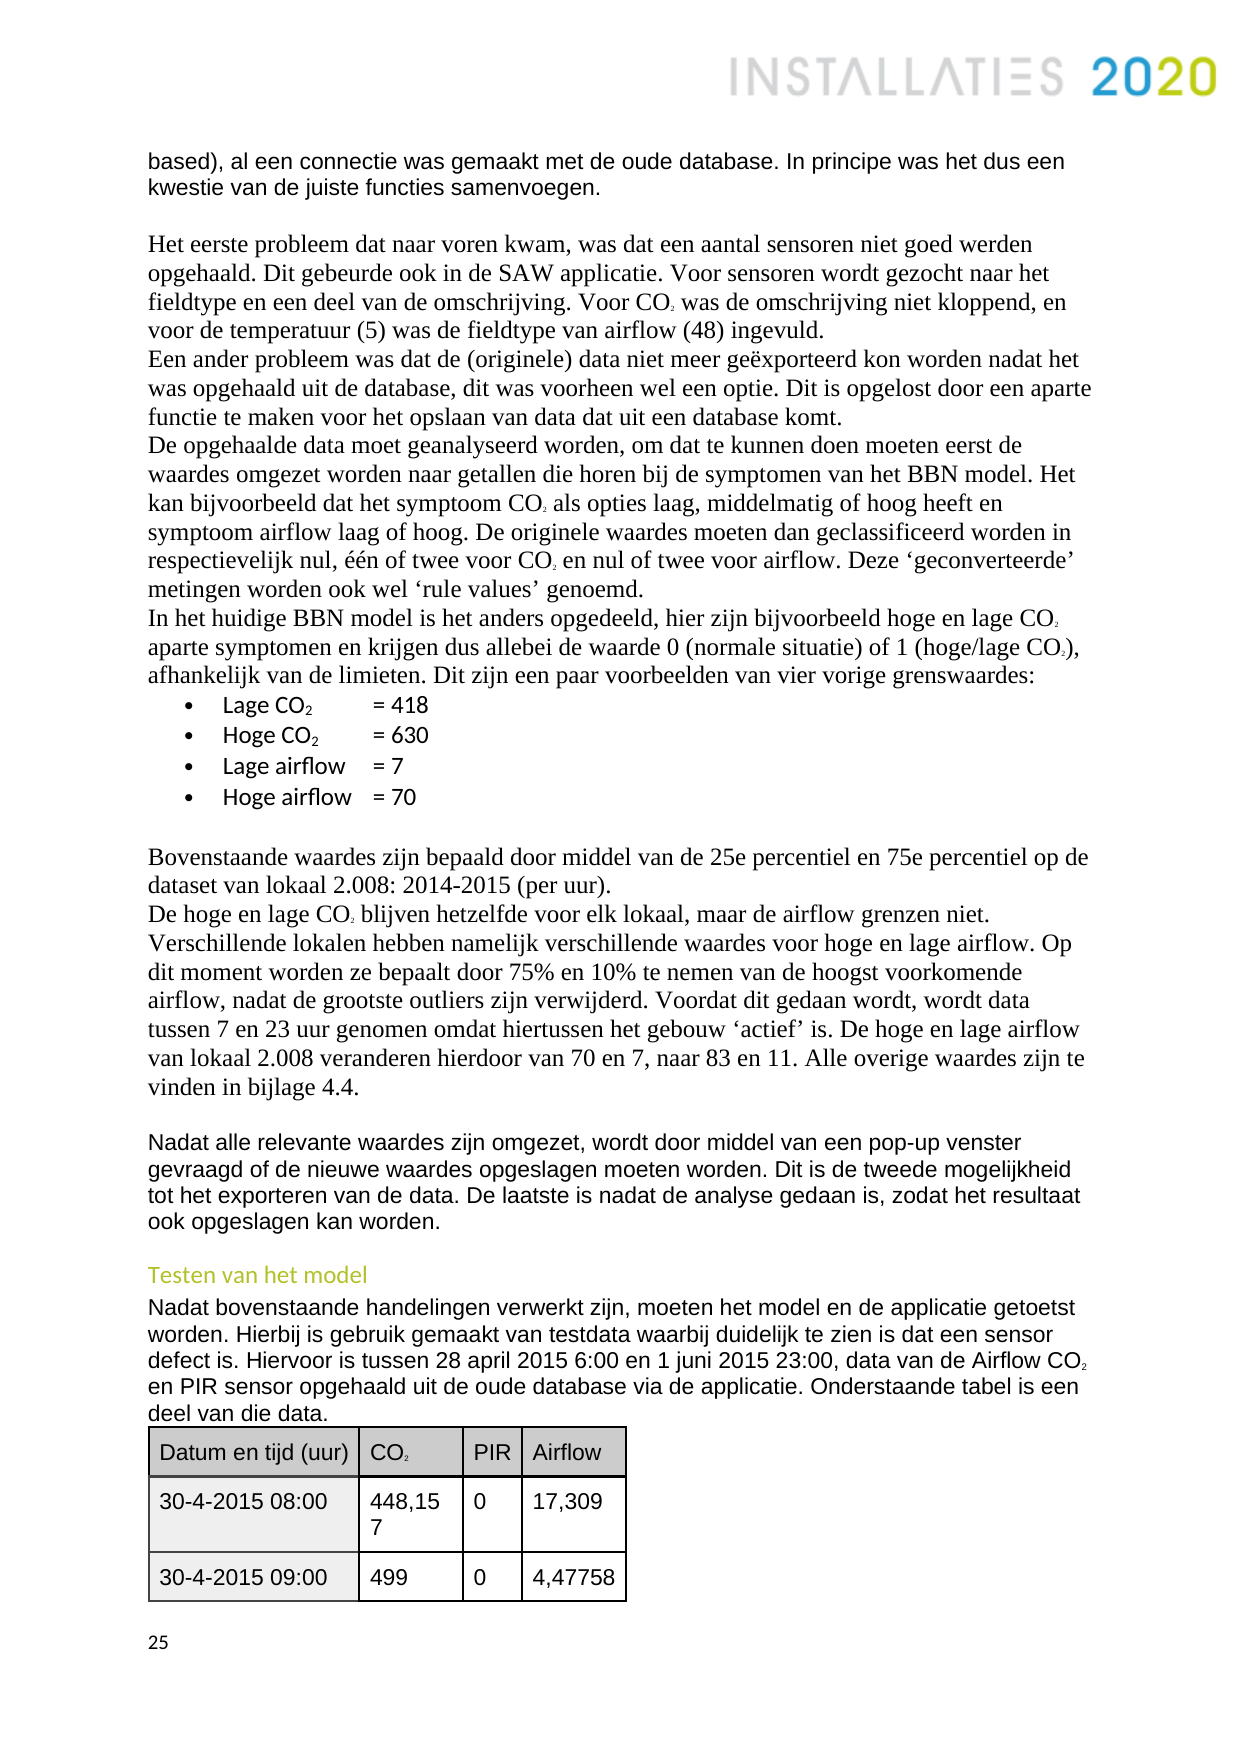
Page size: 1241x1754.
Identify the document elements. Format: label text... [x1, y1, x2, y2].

list Lage airflow = 7 [185, 750, 1093, 781]
list Hoge CO2 = 630 [185, 719, 1093, 750]
text Het eerste probleem dat naar voren kwam, was dat een aantal sensoren niet goed werden opgehaald. Dit gebeurde ook in de SAW applicatie. Voor sensoren wordt gezocht naar het fieldtype en een deel van de omschrijving. Voor CO2 was de omschrijving niet kloppend, en voor de temperatuur (5) was de fieldtype van airflow (48) ingevuld. [148, 229, 1093, 344]
text Een ander probleem was dat de (originele) data niet meer geëxporteerd kon worden nadat het was opgehaald uit de database, dit was voorheen wel een optie. Dit is opgelost door een aparte functie te maken voor het opslaan van data dat uit een database komt. [148, 344, 1093, 430]
table_header CO2 [360, 1428, 462, 1475]
table_cell 30-4-2015 08:00 [150, 1478, 358, 1551]
list Hoge airflow = 70 [185, 781, 1093, 811]
subtitle Testen van het model [148, 1259, 1093, 1290]
table_cell 499 [360, 1553, 462, 1600]
table_header PIR [464, 1428, 521, 1475]
table_header Datum en tijd (uur) [150, 1428, 358, 1475]
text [148, 148, 1093, 200]
picture [728, 54, 1220, 97]
table_header Airflow [523, 1428, 625, 1475]
text Nadat bovenstaande handelingen verwerkt zijn, moeten het model en de applicatie getoetst worden. Hierbij is gebruik gemaakt van testdata waarbij duidelijk te zien is dat een sensor defect is. Hiervoor is tussen 28 april 2015 6:00 en 1 juni 2015 23:00, data van de Airflow CO2 en PIR sensor opgehaald uit de oude database via de applicatie. Onderstaande tabel is een deel van die data. [148, 1294, 1093, 1426]
text In het huidige BBN model is het anders opgedeeld, hier zijn bijvoorbeeld hoge en lage CO2 aparte symptomen en krijgen dus allebei de waarde 0 (normale situatie) of 1 (hoge/lage CO2), afhankelijk van de limieten. Dit zijn een paar voorbeelden van vier vorige grenswaardes: [148, 603, 1093, 689]
table_cell 0 [464, 1478, 521, 1551]
table_cell 17,309 [523, 1478, 625, 1551]
text De opgehaalde data moet geanalyseerd worden, om dat te kunnen doen moeten eerst de waardes omgezet worden naar getallen die horen bij de symptomen van het BBN model. Het kan bijvoorbeeld dat het symptoom CO2 als opties laag, middelmatig of hoog heeft en symptoom airflow laag of hoog. De originele waardes moeten dan geclassificeerd worden in respectievelijk nul, één of twee voor CO2 en nul of twee voor airflow. Deze ‘geconverteerde’ metingen worden ook wel ‘rule values’ genoemd. [148, 430, 1093, 603]
table_cell 448,157 [360, 1478, 462, 1551]
table_cell 4,47758 [523, 1553, 625, 1600]
text Bovenstaande waardes zijn bepaald door middel van de 25e percentiel en 75e percentiel op de dataset van lokaal 2.008: 2014-2015 (per uur). [148, 842, 1093, 899]
text De hoge en lage CO2 blijven hetzelfde voor elk lokaal, maar de airflow grenzen niet. Verschillende lokalen hebben namelijk verschillende waardes voor hoge en lage airflow. Op dit moment worden ze bepaalt door 75% en 10% te nemen van de hoogst voorkomende airflow, nadat de grootste outliers zijn verwijderd. Voordat dit gedaan wordt, wordt data tussen 7 en 23 uur genomen omdat hiertussen het gebouw ‘actief’ is. De hoge en lage airflow van lokaal 2.008 veranderen hierdoor van 70 en 7, naar 83 en 11. Alle overige waardes zijn te vinden in bijlage 4.4. [148, 899, 1093, 1100]
table_cell 30-4-2015 09:00 [150, 1553, 358, 1600]
list Lage CO2 = 418 [185, 689, 1093, 719]
table_cell 0 [464, 1553, 521, 1600]
text Nadat alle relevante waardes zijn omgezet, wordt door middel van een pop-up venster gevraagd of de nieuwe waardes opgeslagen moeten worden. Dit is de tweede mogelijkheid tot het exporteren van de data. De laatste is nadat de analyse gedaan is, zodat het resultaat ook opgeslagen kan worden. [148, 1129, 1093, 1234]
